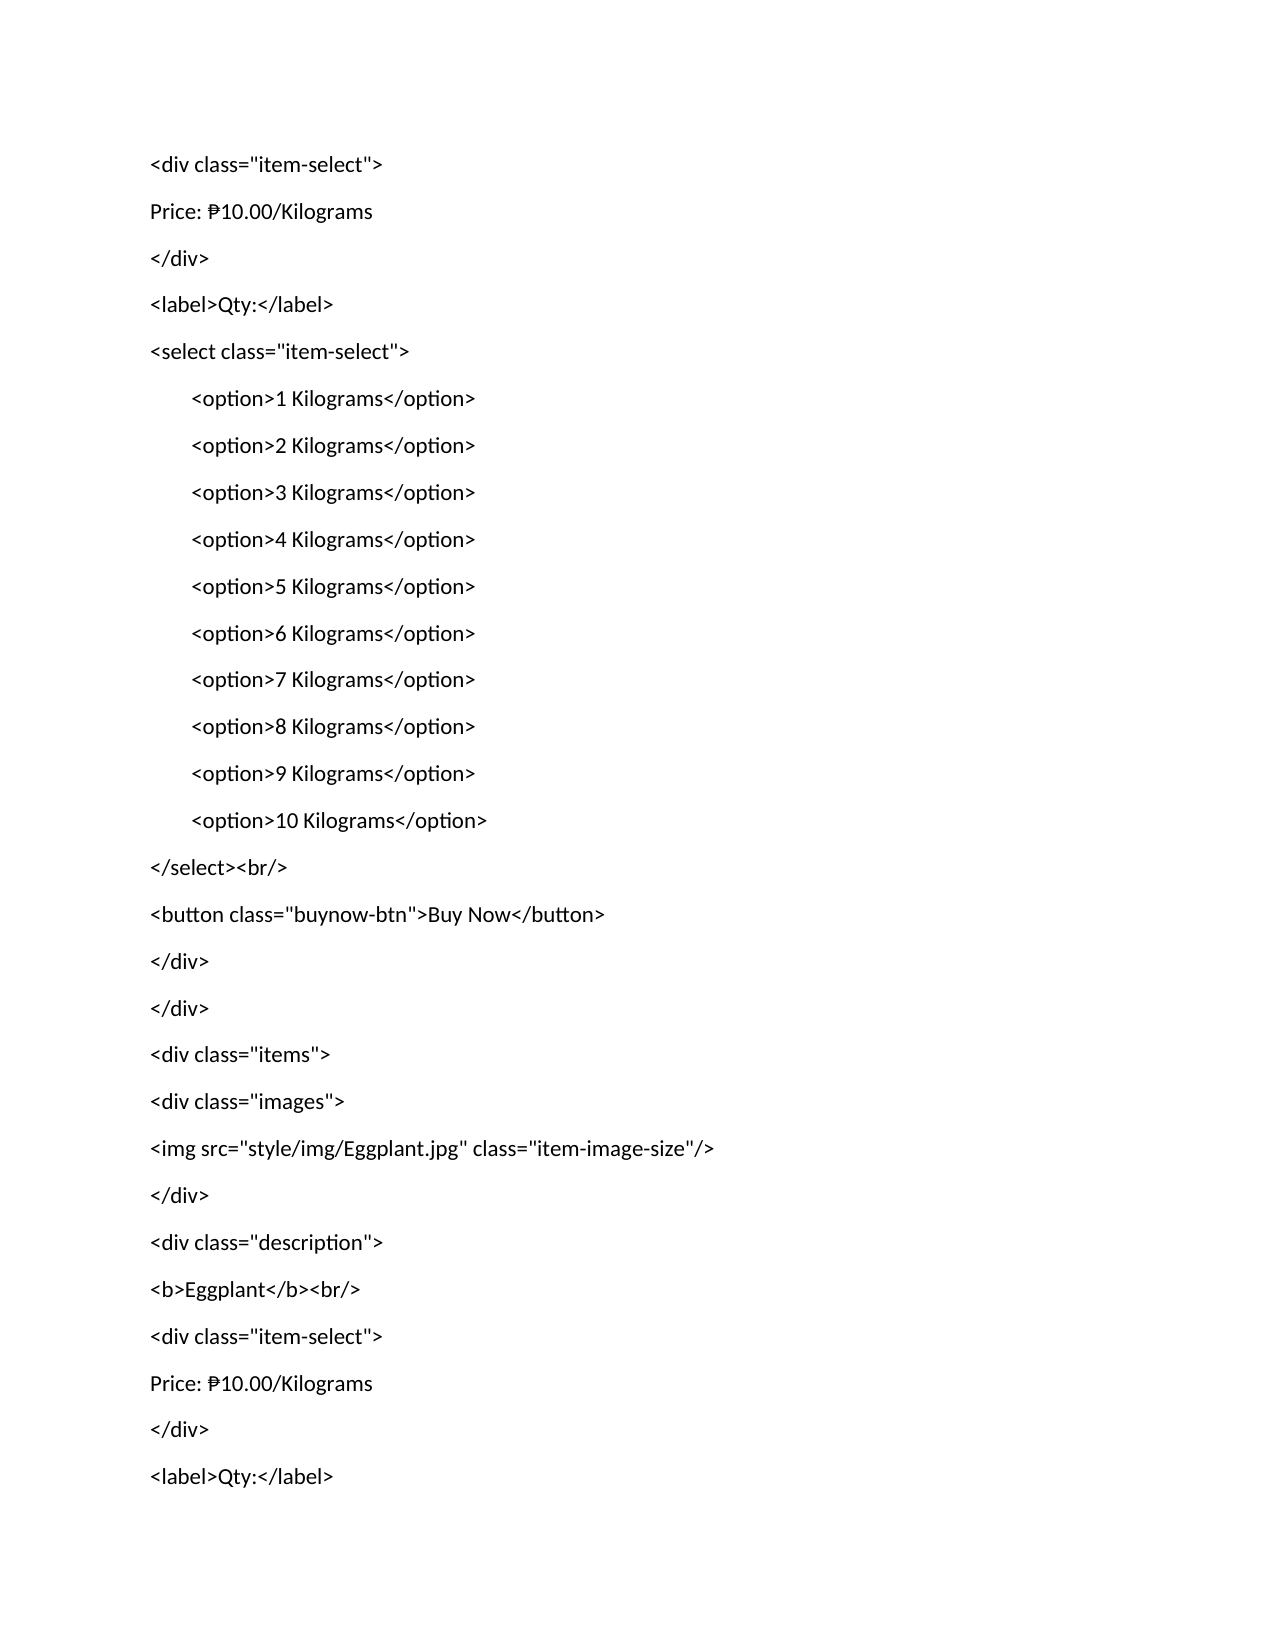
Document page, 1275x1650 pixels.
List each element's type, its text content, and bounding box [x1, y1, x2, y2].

text <option>6 Kilograms</option> [150, 619, 1125, 647]
text <option>8 Kilograms</option> [150, 712, 1125, 741]
text <option>2 Kilograms</option> [150, 431, 1125, 459]
text </div> [150, 244, 1125, 272]
text Price: ₱10.00/Kilograms [150, 197, 1125, 225]
text <option>1 Kilograms</option> [150, 384, 1125, 412]
text <label>Qty:</label> [150, 291, 1125, 319]
text <option>5 Kilograms</option> [150, 572, 1125, 600]
text <option>10 Kilograms</option> [150, 806, 1125, 834]
text Price: ₱10.00/Kilograms [150, 1369, 1125, 1397]
text <div class="items"> [150, 1041, 1125, 1069]
text </div> [150, 1181, 1125, 1209]
text <img src="style/img/Eggplant.jpg" class="item-image-size"/> [150, 1134, 1125, 1162]
text <select class="item-select"> [150, 337, 1125, 366]
text </div> [150, 994, 1125, 1022]
text </select><br/> [150, 853, 1125, 881]
text <option>4 Kilograms</option> [150, 525, 1125, 553]
text <button class="buynow-btn">Buy Now</button> [150, 900, 1125, 928]
text <b>Eggplant</b><br/> [150, 1275, 1125, 1303]
text <div class="item-select"> [150, 150, 1125, 178]
text <option>9 Kilograms</option> [150, 759, 1125, 787]
text <option>3 Kilograms</option> [150, 478, 1125, 506]
text <label>Qty:</label> [150, 1462, 1125, 1491]
text </div> [150, 1416, 1125, 1444]
text <div class="item-select"> [150, 1322, 1125, 1350]
text <option>7 Kilograms</option> [150, 666, 1125, 694]
text <div class="description"> [150, 1228, 1125, 1256]
text <div class="images"> [150, 1087, 1125, 1116]
text </div> [150, 947, 1125, 975]
